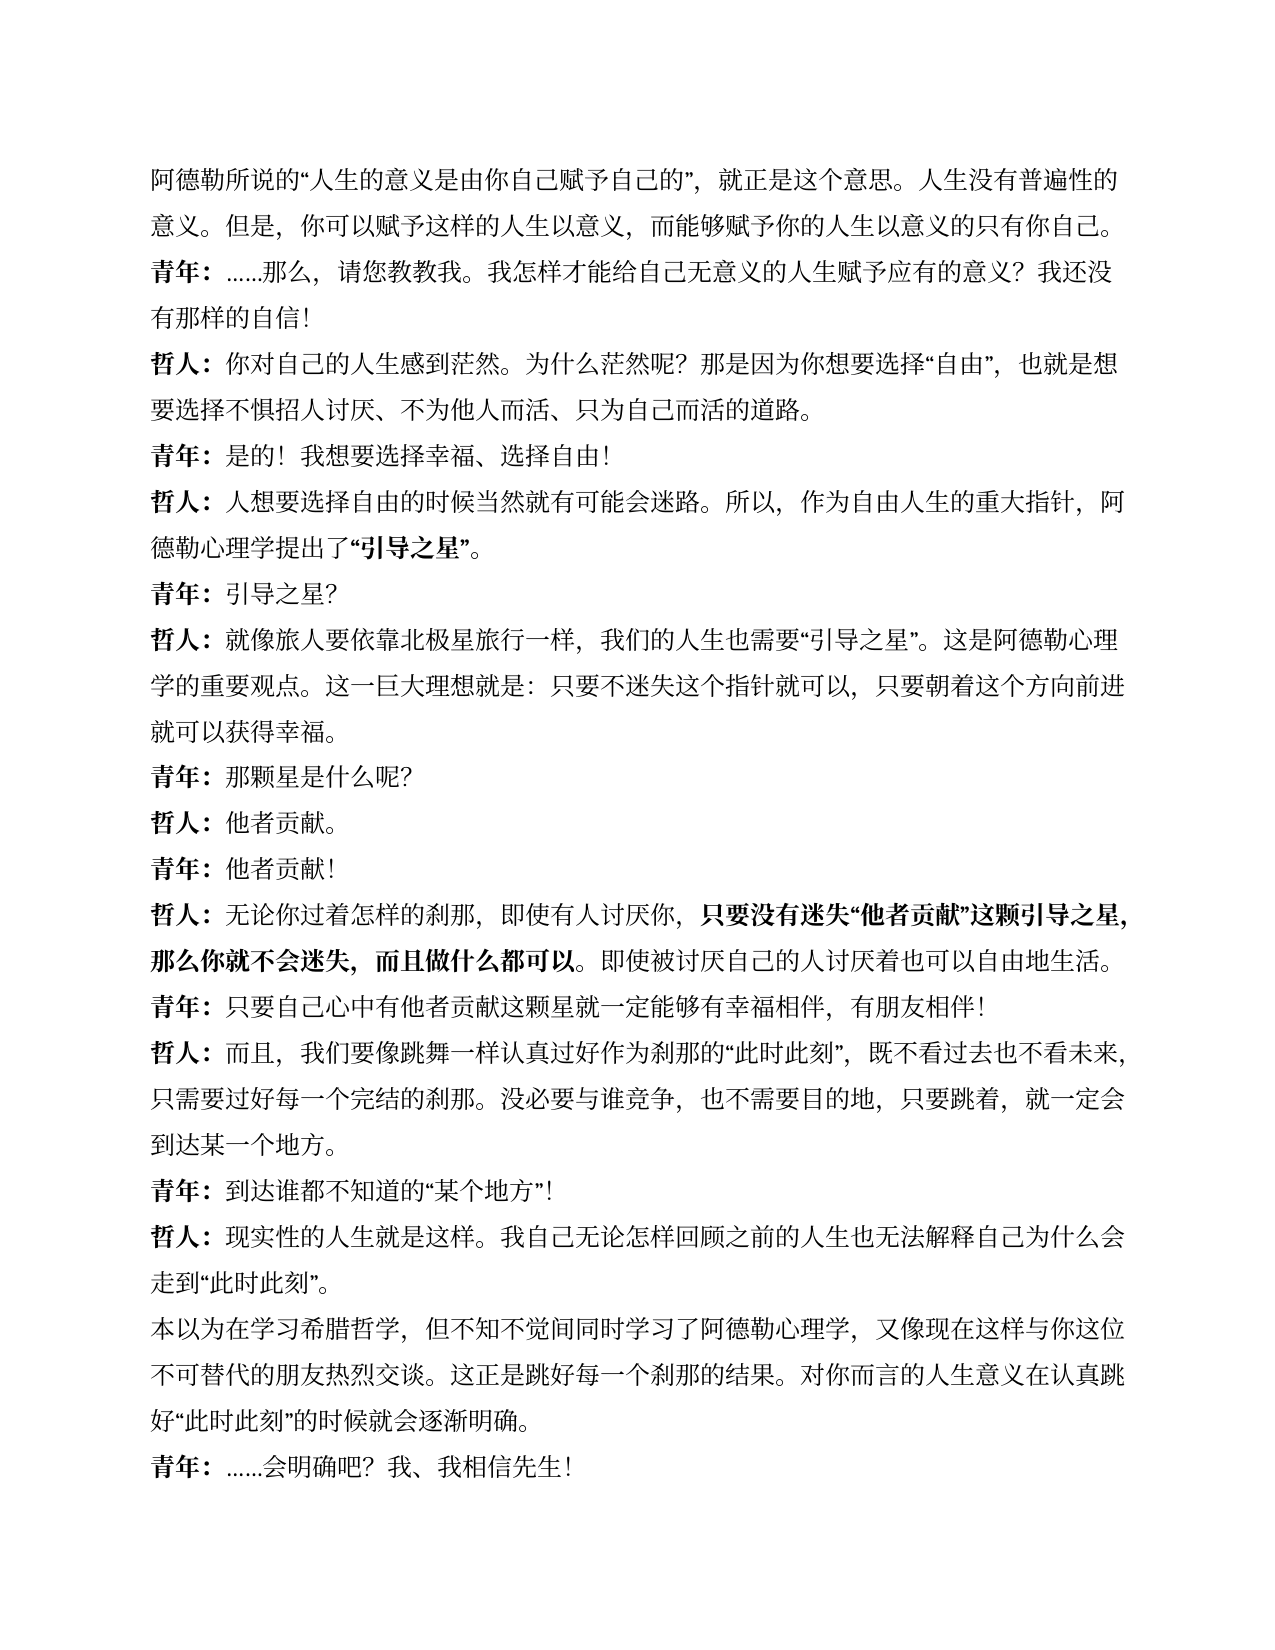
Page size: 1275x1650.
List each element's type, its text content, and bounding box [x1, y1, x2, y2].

text 哲人：他者贡献。 [150, 793, 1125, 839]
text 哲人：而且，我们要像跳舞一样认真过好作为刹那的“此时此刻”，既不看过去也不看未来，只需要过好每一个完结的刹那。没必要与谁竞争，也不需要目的地，只要跳着，就一定会到达某一个地方。 [150, 1023, 1125, 1161]
text 青年：引导之星？ [150, 563, 1125, 609]
text 本以为在学习希腊哲学，但不知不觉间同时学习了阿德勒心理学，又像现在这样与你这位不可替代的朋友热烈交谈。这正是跳好每一个刹那的结果。对你而言的人生意义在认真跳好“此时此刻”的时候就会逐渐明确。 [150, 1298, 1125, 1436]
text 青年：那颗星是什么呢？ [150, 747, 1125, 793]
text 青年：只要自己心中有他者贡献这颗星就一定能够有幸福相伴，有朋友相伴！ [150, 977, 1125, 1023]
text 青年：……那么，请您教教我。我怎样才能给自己无意义的人生赋予应有的意义？我还没有那样的自信！ [150, 242, 1125, 334]
text 哲人：现实性的人生就是这样。我自己无论怎样回顾之前的人生也无法解释自己为什么会走到“此时此刻”。 [150, 1207, 1125, 1298]
text 哲人：无论你过着怎样的刹那，即使有人讨厌你，只要没有迷失“他者贡献”这颗引导之星，那么你就不会迷失，而且做什么都可以。即使被讨厌自己的人讨厌着也可以自由地生活。 [150, 885, 1125, 977]
text 阿德勒所说的“人生的意义是由你自己赋予自己的”，就正是这个意思。人生没有普遍性的意义。但是，你可以赋予这样的人生以意义，而能够赋予你的人生以意义的只有你自己。 [150, 150, 1125, 242]
text 青年：……会明确吧？我、我相信先生！ [150, 1436, 1125, 1482]
text 哲人：就像旅人要依靠北极星旅行一样，我们的人生也需要“引导之星”。这是阿德勒心理学的重要观点。这一巨大理想就是：只要不迷失这个指针就可以，只要朝着这个方向前进就可以获得幸福。 [150, 609, 1125, 747]
text 青年：是的！我想要选择幸福、选择自由！ [150, 426, 1125, 472]
text 青年：他者贡献！ [150, 839, 1125, 885]
text 哲人：人想要选择自由的时候当然就有可能会迷路。所以，作为自由人生的重大指针，阿德勒心理学提出了“引导之星”。 [150, 472, 1125, 563]
text 青年：到达谁都不知道的“某个地方”！ [150, 1161, 1125, 1207]
text 哲人：你对自己的人生感到茫然。为什么茫然呢？那是因为你想要选择“自由”，也就是想要选择不惧招人讨厌、不为他人而活、只为自己而活的道路。 [150, 334, 1125, 426]
